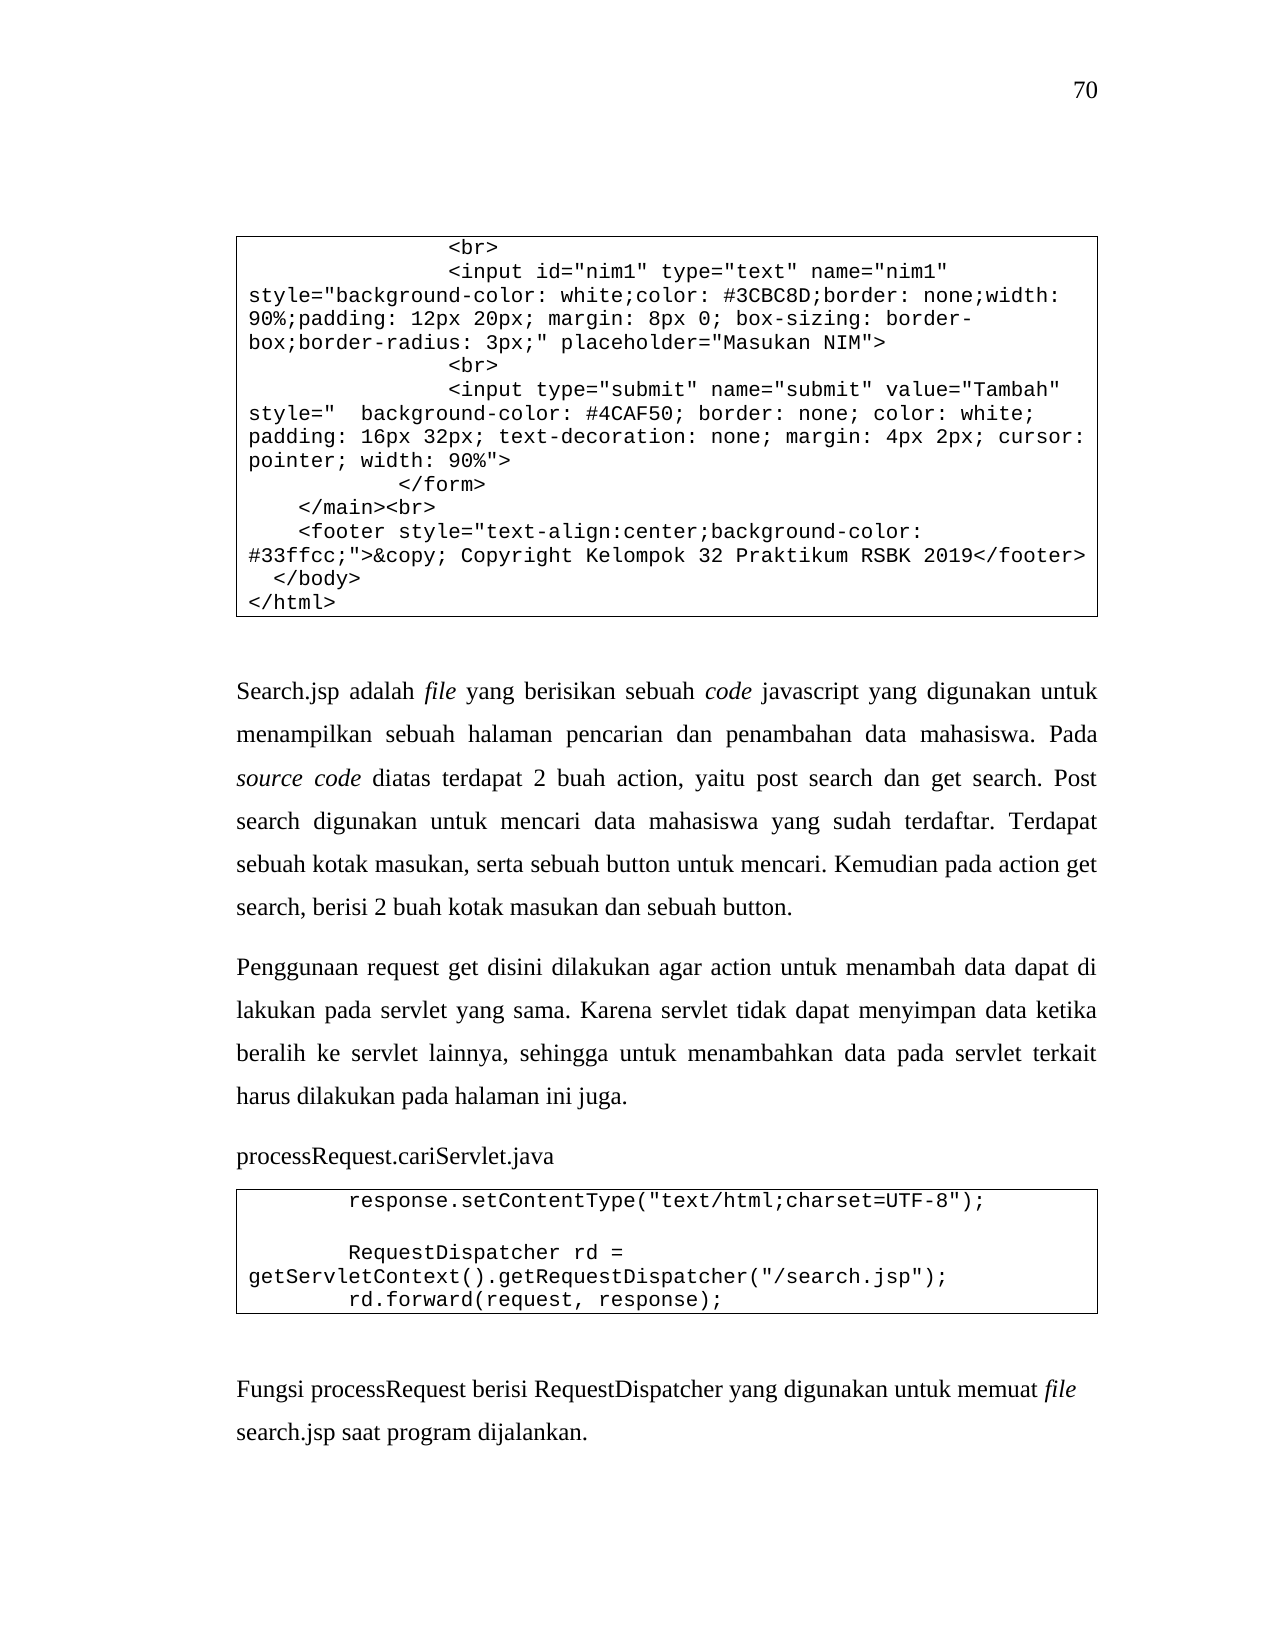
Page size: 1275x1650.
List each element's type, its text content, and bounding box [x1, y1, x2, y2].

table_header response.setContentType("text/html;charset=UTF-8"); RequestDispatcher rd = getServletContext().getRequestDispatcher("/search.jsp"); rd.forward(request, response); [237, 1190, 1097, 1313]
text processRequest.cariServlet.java [236, 1141, 1098, 1170]
text Penggunaan request get disini dilakukan agar action untuk menambah data dapat di lakukan pada servlet yang sama. Karena servlet tidak dapat menyimpan data ketika beralih ke servlet lainnya, sehingga untuk menambahkan data pada servlet terkait harus dilakukan pada halaman ini juga. [236, 952, 1098, 1110]
text Search.jsp adalah file yang berisikan sebuah code javascript yang digunakan untuk menampilkan sebuah halaman pencarian dan penambahan data mahasiswa. Pada source code diatas terdapat 2 buah action, yaitu post search dan get search. Post search digunakan untuk mencari data mahasiswa yang sudah terdaftar. Terdapat sebuah kotak masukan, serta sebuah button untuk mencari. Kemudian pada action get search, berisi 2 buah kotak masukan dan sebuah button. [236, 676, 1098, 921]
text Fungsi processRequest berisi RequestDispatcher yang digunakan untuk memuat file search.jsp saat program dijalankan. [236, 1374, 1098, 1446]
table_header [237, 237, 1097, 616]
